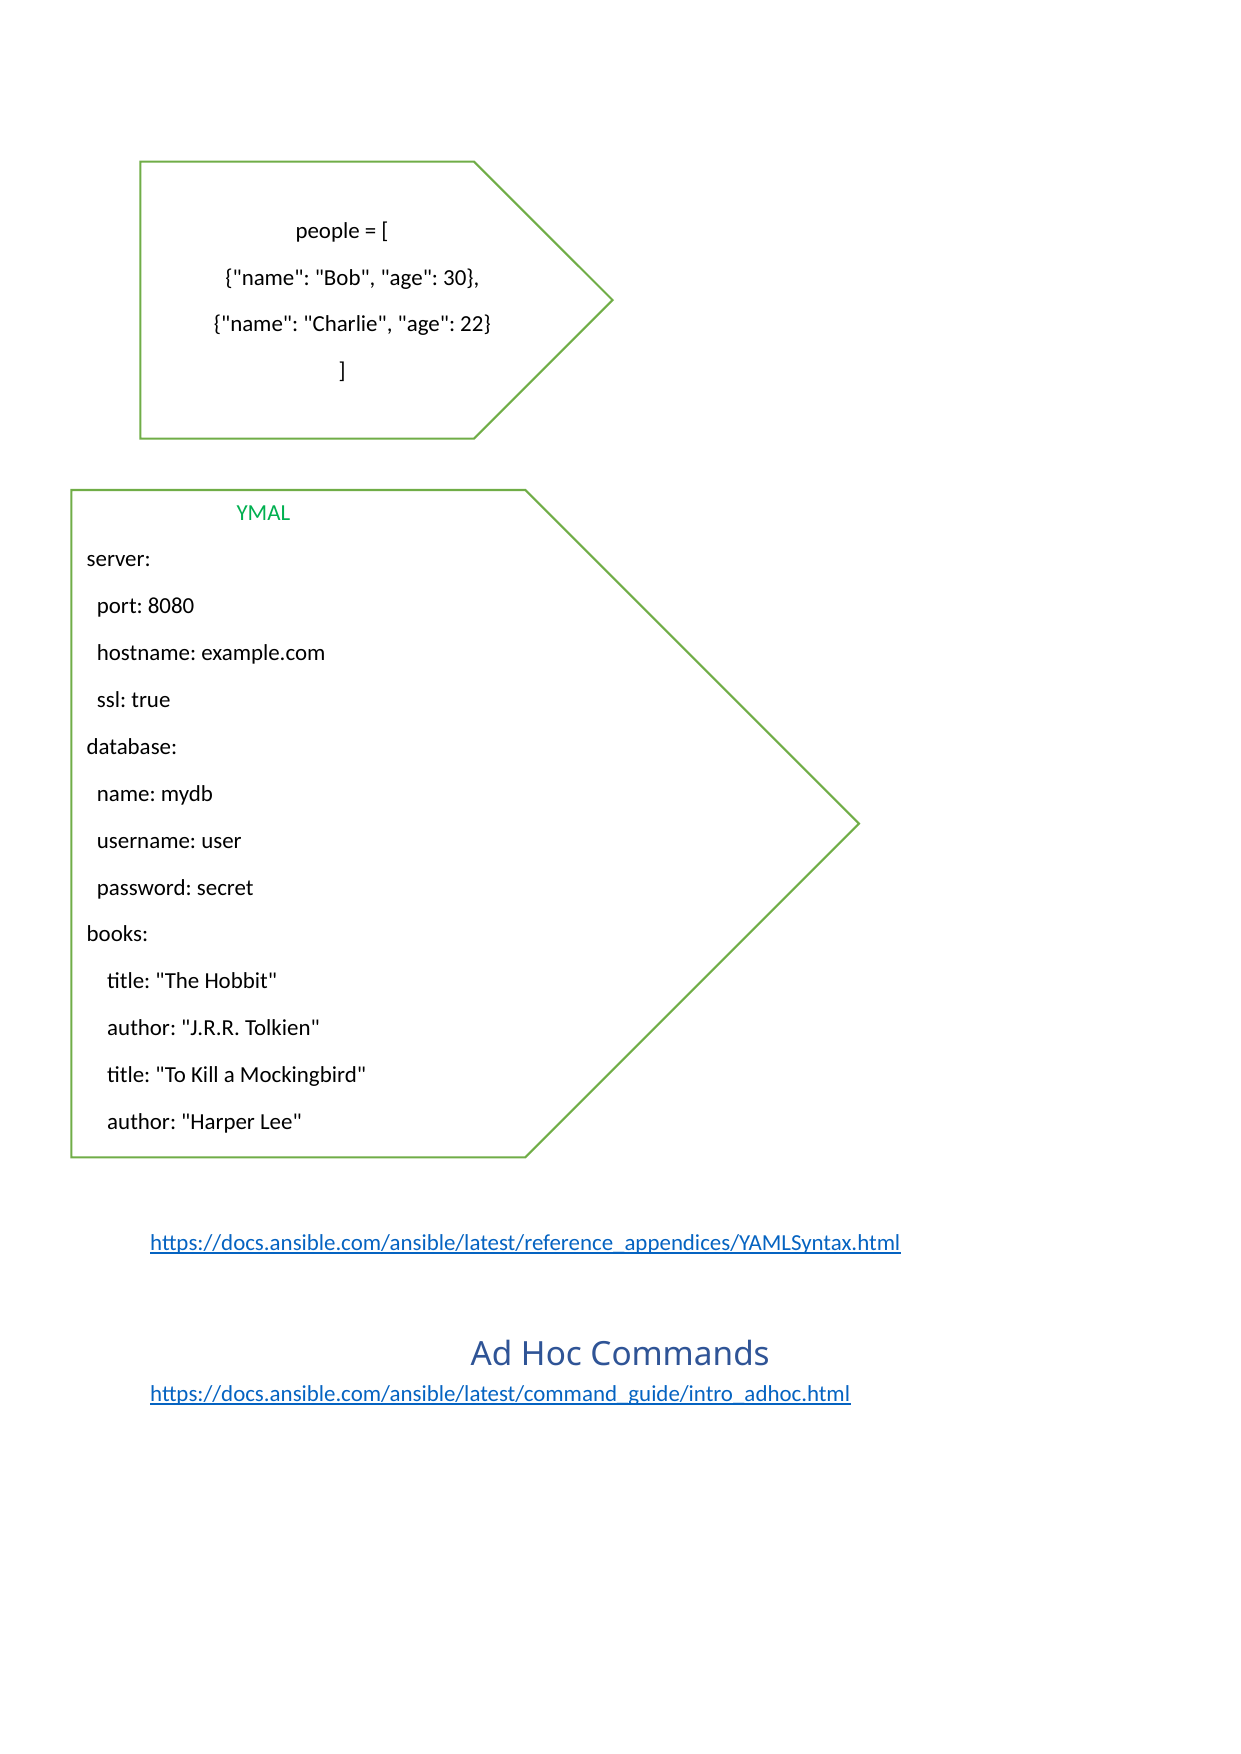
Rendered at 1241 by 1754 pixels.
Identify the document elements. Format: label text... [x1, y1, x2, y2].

subtitle Ad Hoc Commands [150, 1330, 1090, 1376]
text https://docs.ansible.com/ansible/latest/command_guide/intro_adhoc.html [150, 1379, 1090, 1407]
text https://docs.ansible.com/ansible/latest/reference_appendices/YAMLSyntax.html [150, 1228, 1090, 1256]
